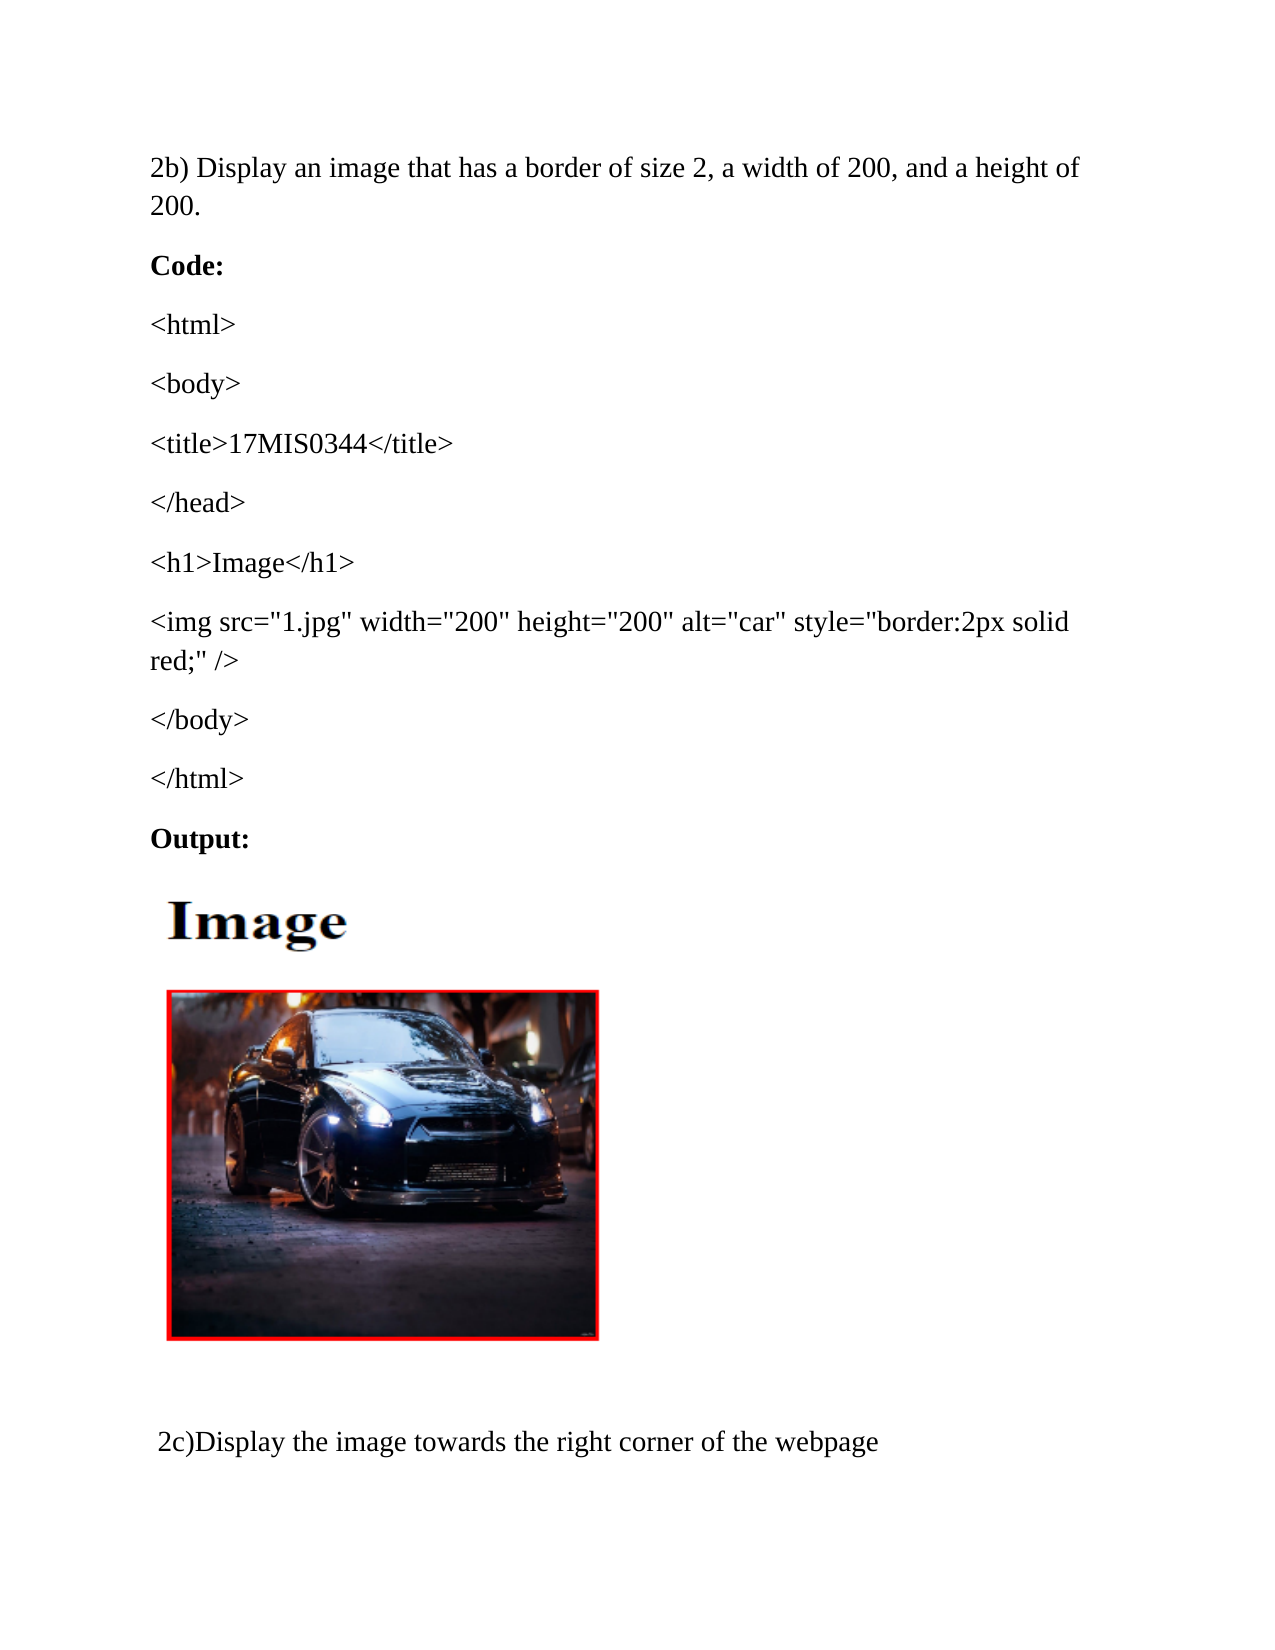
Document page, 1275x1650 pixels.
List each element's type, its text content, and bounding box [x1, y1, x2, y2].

text <h1>Image</h1> [150, 545, 1125, 578]
text </head> [150, 485, 1125, 519]
text </body> [150, 702, 1125, 736]
text <img src="1.jpg" width="200" height="200" alt="car" style="border:2px solid red;" /> [150, 604, 1125, 676]
text <body> [150, 367, 1125, 400]
text <html> [150, 307, 1125, 341]
text </html> [150, 761, 1125, 795]
text Output: [150, 821, 1125, 854]
text 2b) Display an image that has a border of size 2, a width of 200, and a height of 200. [150, 150, 1125, 222]
picture [150, 880, 1090, 1370]
text 2c)Display the image towards the right corner of the webpage [150, 1424, 1125, 1457]
text <title>17MIS0344</title> [150, 426, 1125, 459]
text Code: [150, 248, 1125, 281]
